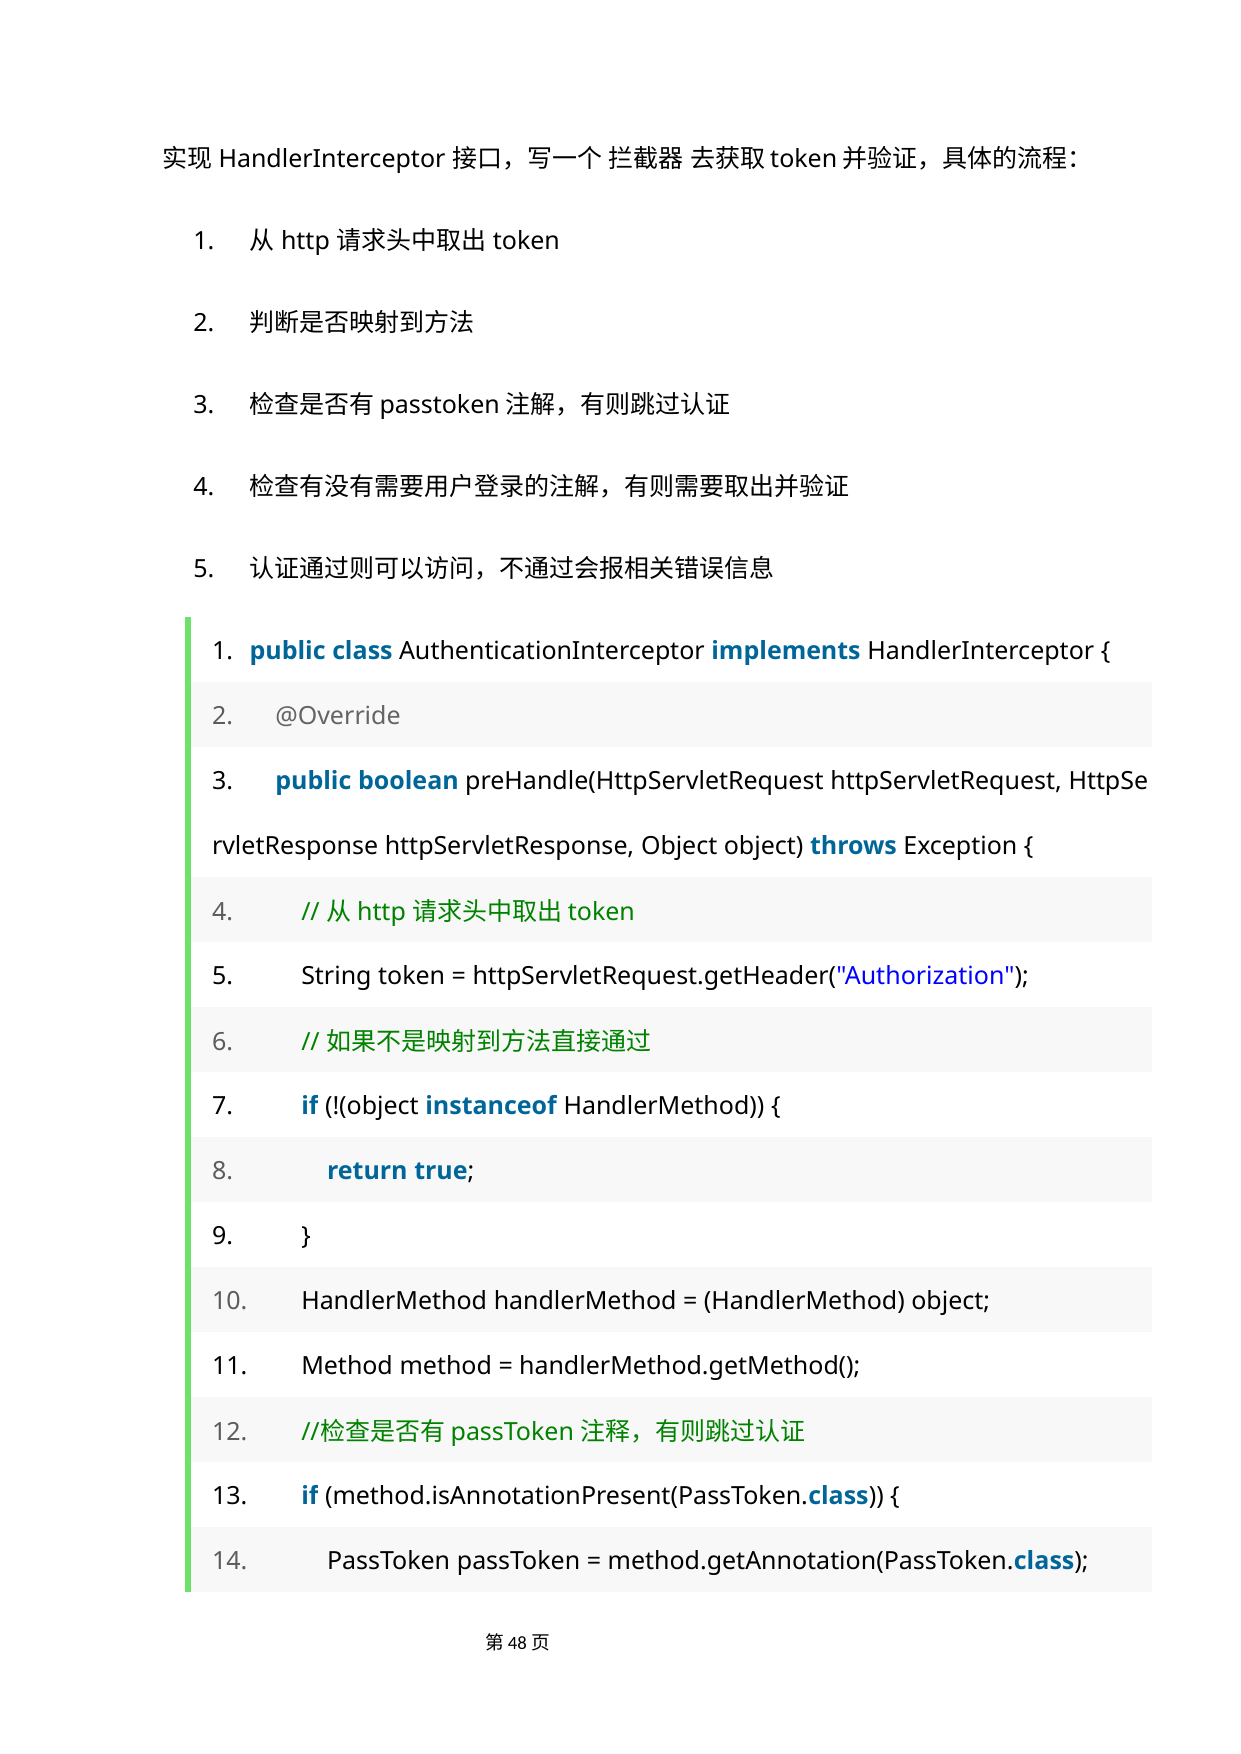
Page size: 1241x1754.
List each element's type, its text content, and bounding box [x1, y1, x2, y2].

list HandlerMethod handlerMethod = (HandlerMethod) object; [191, 1267, 1152, 1332]
list public class AuthenticationInterceptor implements HandlerInterceptor { [191, 617, 1152, 682]
list String token = httpServletRequest.getHeader("Authorization"); [191, 942, 1152, 1007]
list 从 http 请求头中取出 token [149, 207, 1152, 272]
list public boolean preHandle(HttpServletRequest httpServletRequest, HttpServletResponse httpServletResponse, Object object) throws Exception { [191, 747, 1152, 877]
list 判断是否映射到方法 [149, 289, 1152, 354]
list } [191, 1202, 1152, 1267]
list return true; [191, 1137, 1152, 1202]
list //检查是否有 passToken 注释，有则跳过认证 [191, 1397, 1152, 1462]
list 检查是否有passtoken注解，有则跳过认证 [149, 371, 1152, 436]
list // 如果不是映射到方法直接通过 [191, 1007, 1152, 1072]
list @Override [191, 682, 1152, 747]
list // 从 http 请求头中取出 token [191, 877, 1152, 942]
list PassToken passToken = method.getAnnotation(PassToken.class); [191, 1527, 1152, 1592]
list if (!(object instanceof HandlerMethod)) { [191, 1072, 1152, 1137]
list Method method = handlerMethod.getMethod(); [191, 1332, 1152, 1397]
list 检查有没有需要用户登录的注解，有则需要取出并验证 [149, 453, 1152, 518]
list 实现 HandlerInterceptor 接口，写一个 拦截器 去获取token并验证，具体的流程： [118, 125, 1152, 190]
list if (method.isAnnotationPresent(PassToken.class)) { [191, 1462, 1152, 1527]
list 认证通过则可以访问，不通过会报相关错误信息 [149, 535, 1152, 600]
